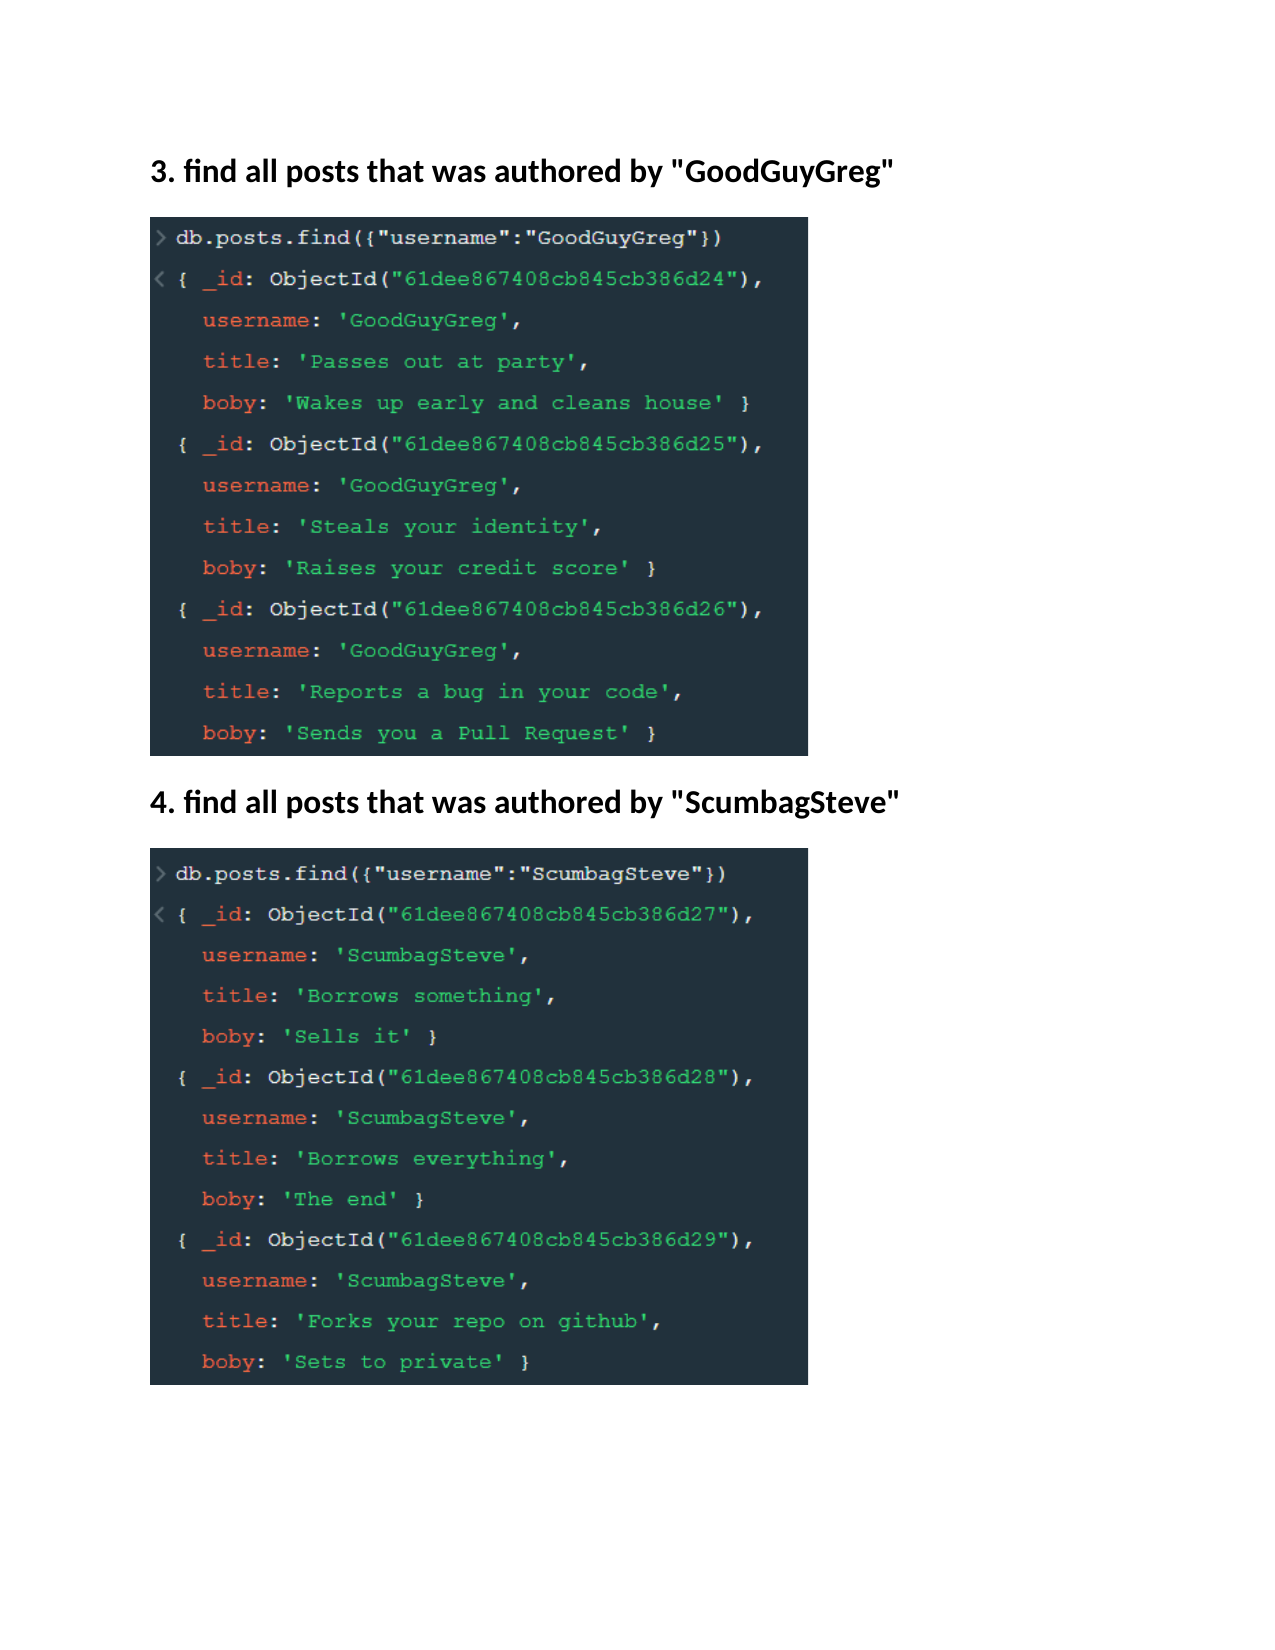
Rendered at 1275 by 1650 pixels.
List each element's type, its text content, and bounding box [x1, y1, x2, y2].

text 4. find all posts that was authored by "ScumbagSteve" [150, 781, 1125, 821]
picture [150, 848, 809, 1385]
text 3. find all posts that was authored by "GoodGuyGreg" [150, 150, 1125, 191]
picture [150, 217, 809, 756]
